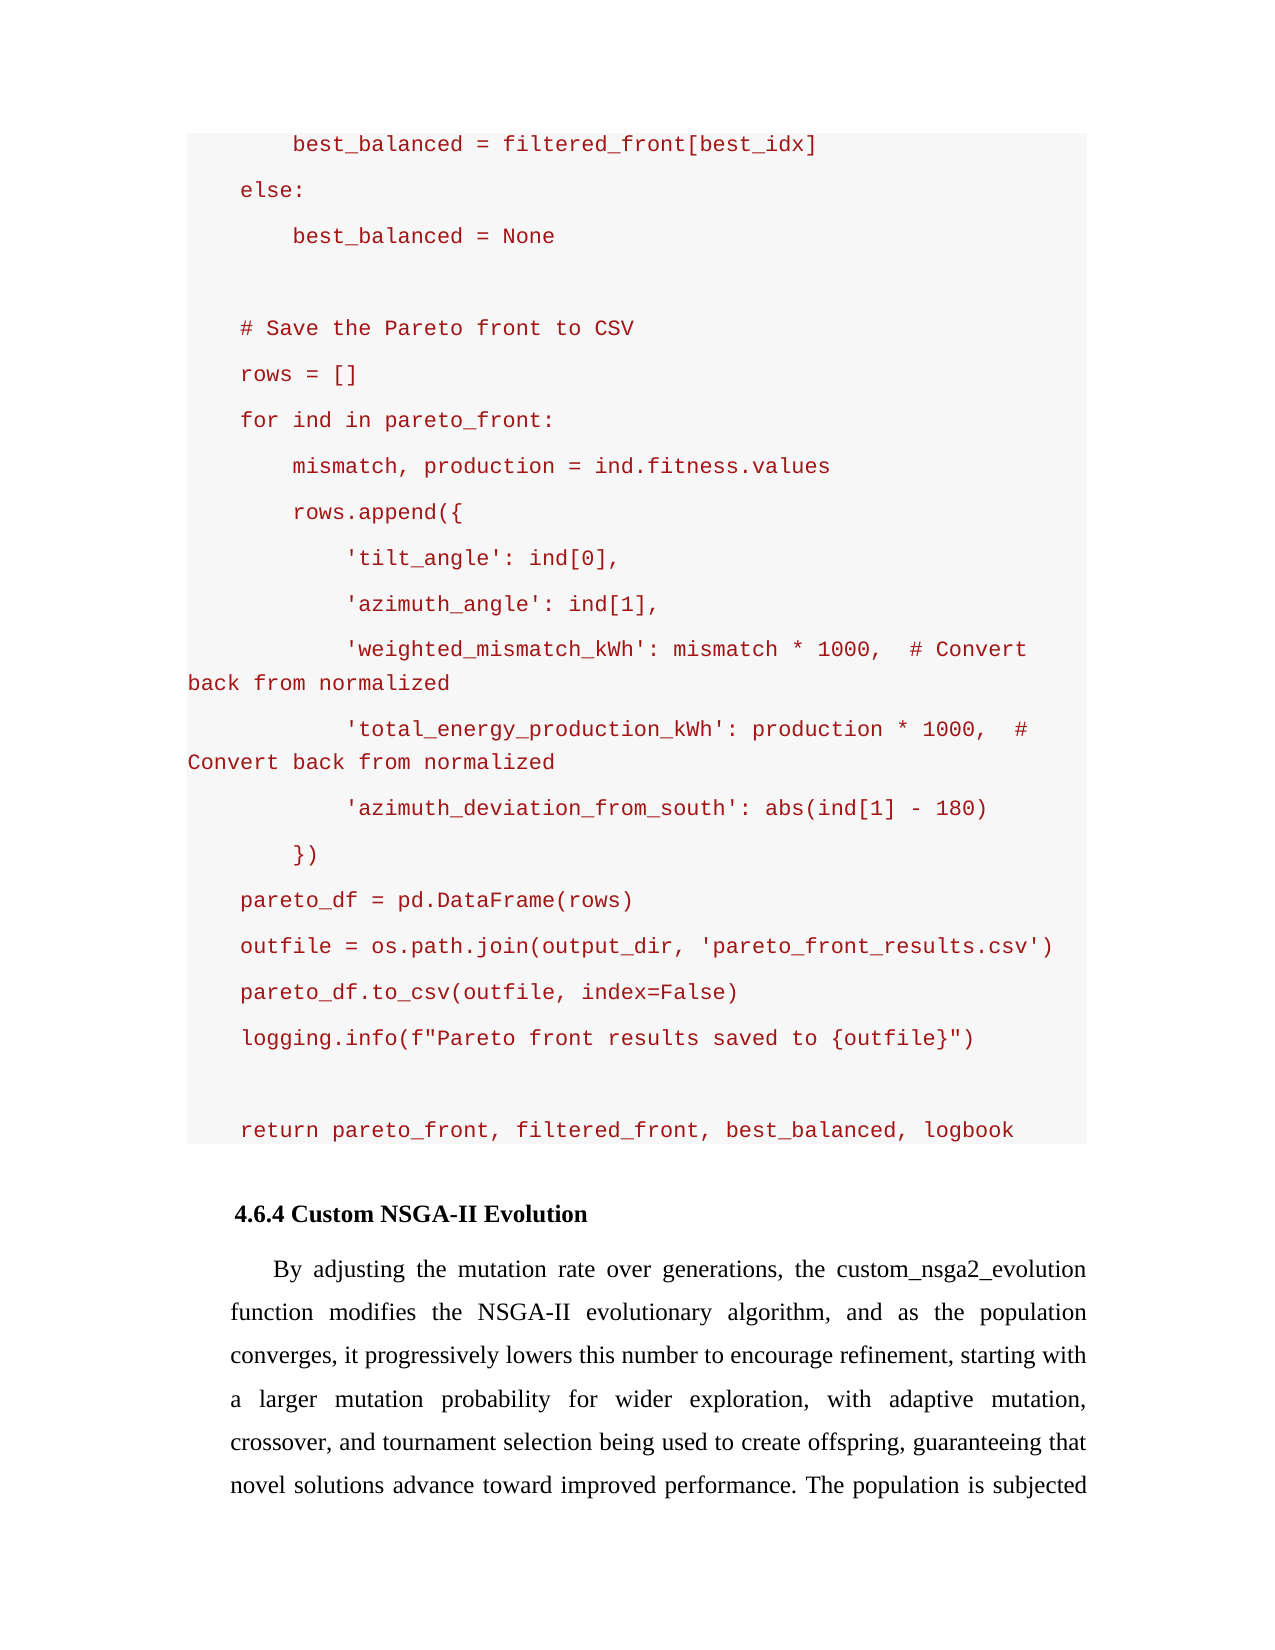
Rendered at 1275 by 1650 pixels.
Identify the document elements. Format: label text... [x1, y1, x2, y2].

text 'weighted_mismatch_kWh': mismatch * 1000, # Convert back from normalized [187, 639, 1087, 697]
text else: [187, 179, 1087, 204]
text mismatch, production = ind.fitness.values [187, 455, 1087, 480]
text best_balanced = filtered_front[best_idx] [187, 133, 1087, 158]
text 'total_energy_production_kWh': production * 1000, # Convert back from normalized [187, 718, 1087, 776]
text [230, 1254, 1087, 1499]
text rows.append({ [187, 501, 1087, 526]
text 'tilt_angle': ind[0], [187, 547, 1087, 572]
text rows = [] [187, 363, 1087, 388]
text for ind in pareto_front: [187, 409, 1087, 434]
text }) [187, 843, 1087, 868]
text return pareto_front, filtered_front, best_balanced, logbook [187, 1119, 1087, 1144]
text pareto_df = pd.DataFrame(rows) [187, 889, 1087, 914]
text pareto_df.to_csv(outfile, index=False) [187, 981, 1087, 1006]
text outfile = os.path.join(output_dir, 'pareto_front_results.csv') [187, 935, 1087, 960]
text logging.info(f"Pareto front results saved to {outfile}") [187, 1027, 1087, 1052]
text # Save the Pareto front to CSV [187, 317, 1087, 342]
text 'azimuth_angle': ind[1], [187, 593, 1087, 617]
text best_balanced = None [187, 225, 1087, 250]
subtitle 4.6.4 Custom NSGA-II Evolution [234, 1199, 1087, 1227]
text 'azimuth_deviation_from_south': abs(ind[1] - 180) [187, 797, 1087, 822]
